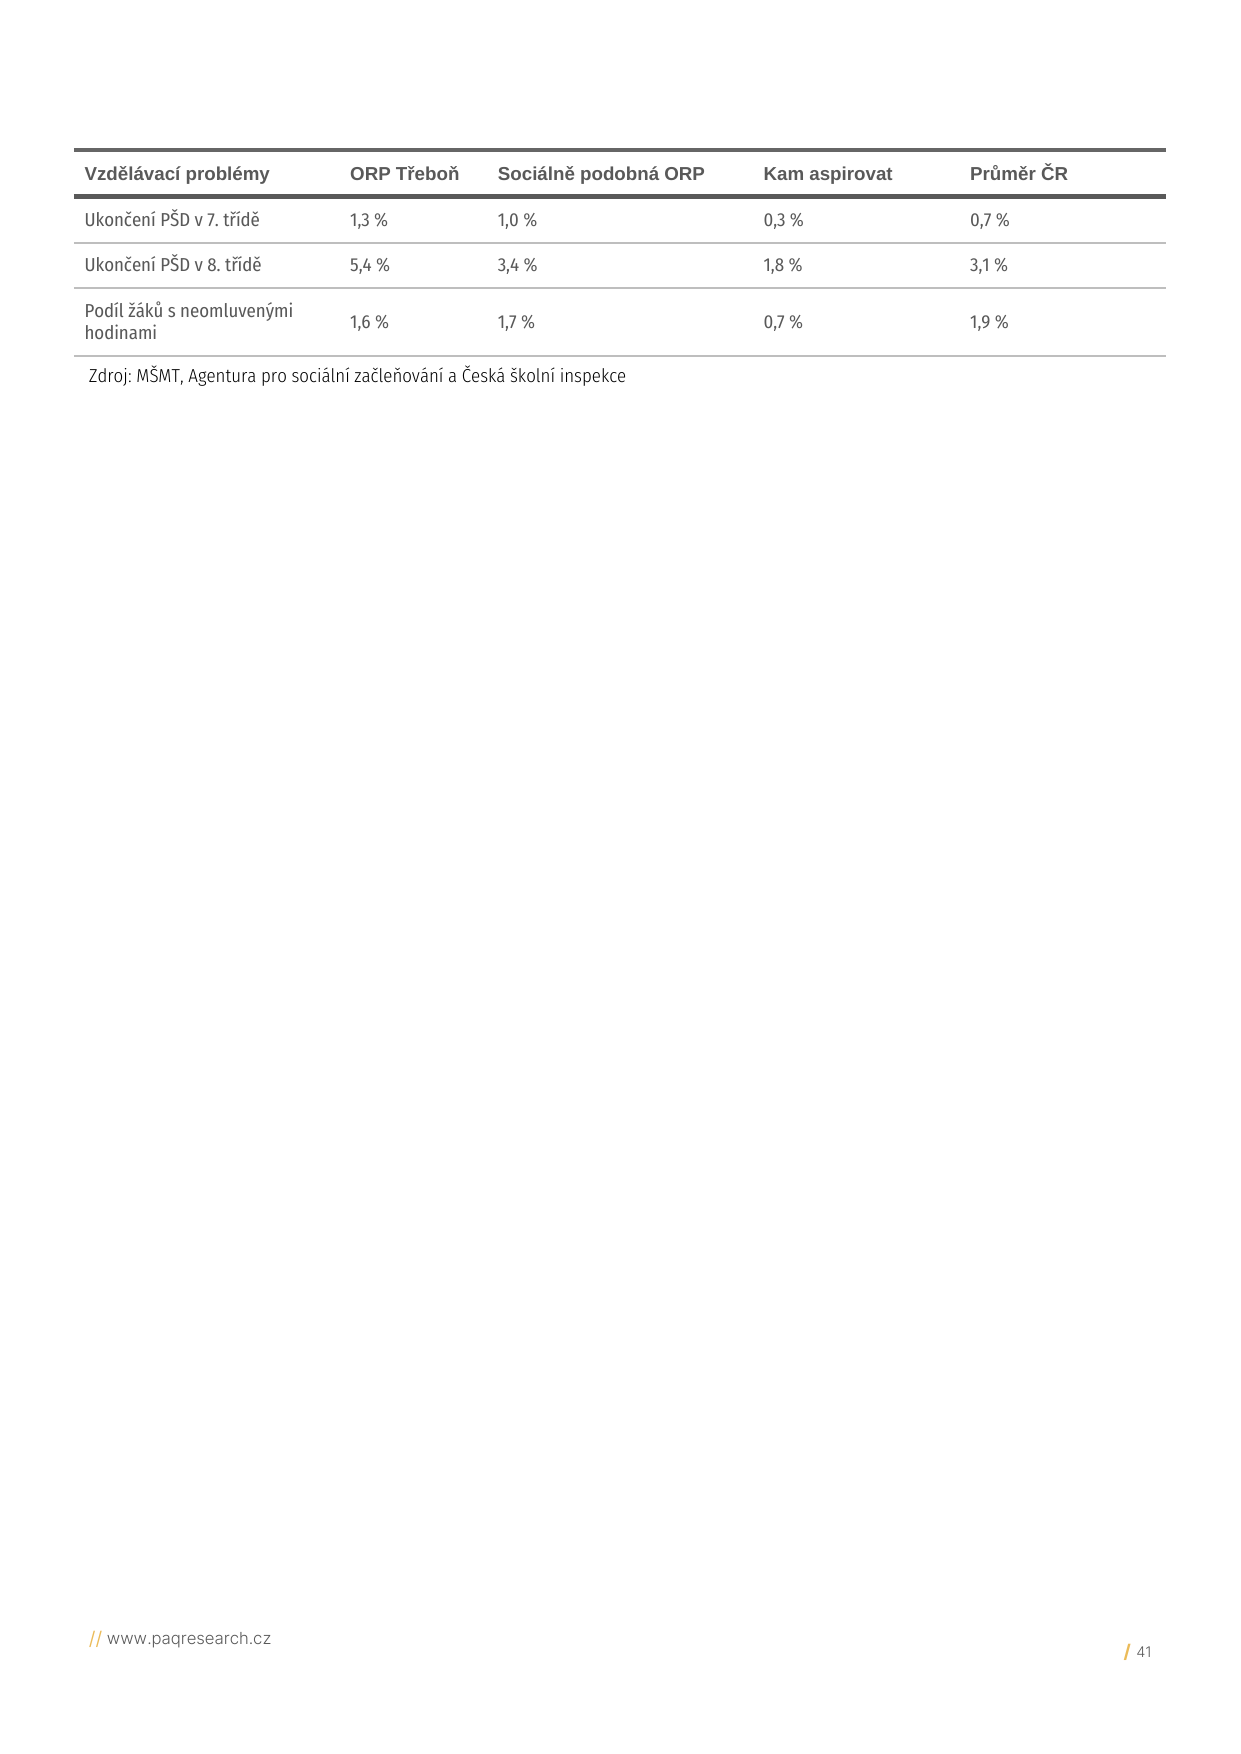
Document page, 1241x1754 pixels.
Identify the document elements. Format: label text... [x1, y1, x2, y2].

table_cell 0,7 % [960, 199, 1166, 242]
table_cell 1,8 % [753, 244, 959, 287]
table_cell 1,9 % [960, 289, 1166, 355]
table_cell Ukončení PŠD v 8. třídě [74, 244, 339, 287]
table_cell 3,4 % [487, 244, 753, 287]
table_cell 1,0 % [487, 199, 753, 242]
table_cell 1,6 % [340, 289, 487, 355]
table_header Kam aspirovat [753, 152, 959, 194]
table_cell Podíl žáků s neomluvenými hodinami [74, 289, 339, 355]
table_header ORP Třeboň [340, 152, 487, 194]
table_cell 0,3 % [753, 199, 959, 242]
table_header Průměr ČR [960, 152, 1166, 194]
table_cell Ukončení PŠD v 7. třídě [74, 199, 339, 242]
text Zdroj: MŠMT, Agentura pro sociální začleňování a Česká školní inspekce [89, 357, 1152, 387]
table_header Vzdělávací problémy [74, 152, 339, 194]
table_cell 0,7 % [753, 289, 959, 355]
table_header Sociálně podobná ORP [487, 152, 753, 194]
table_cell 1,7 % [487, 289, 753, 355]
table_cell 3,1 % [960, 244, 1166, 287]
table_cell 1,3 % [340, 199, 487, 242]
table_cell 5,4 % [340, 244, 487, 287]
